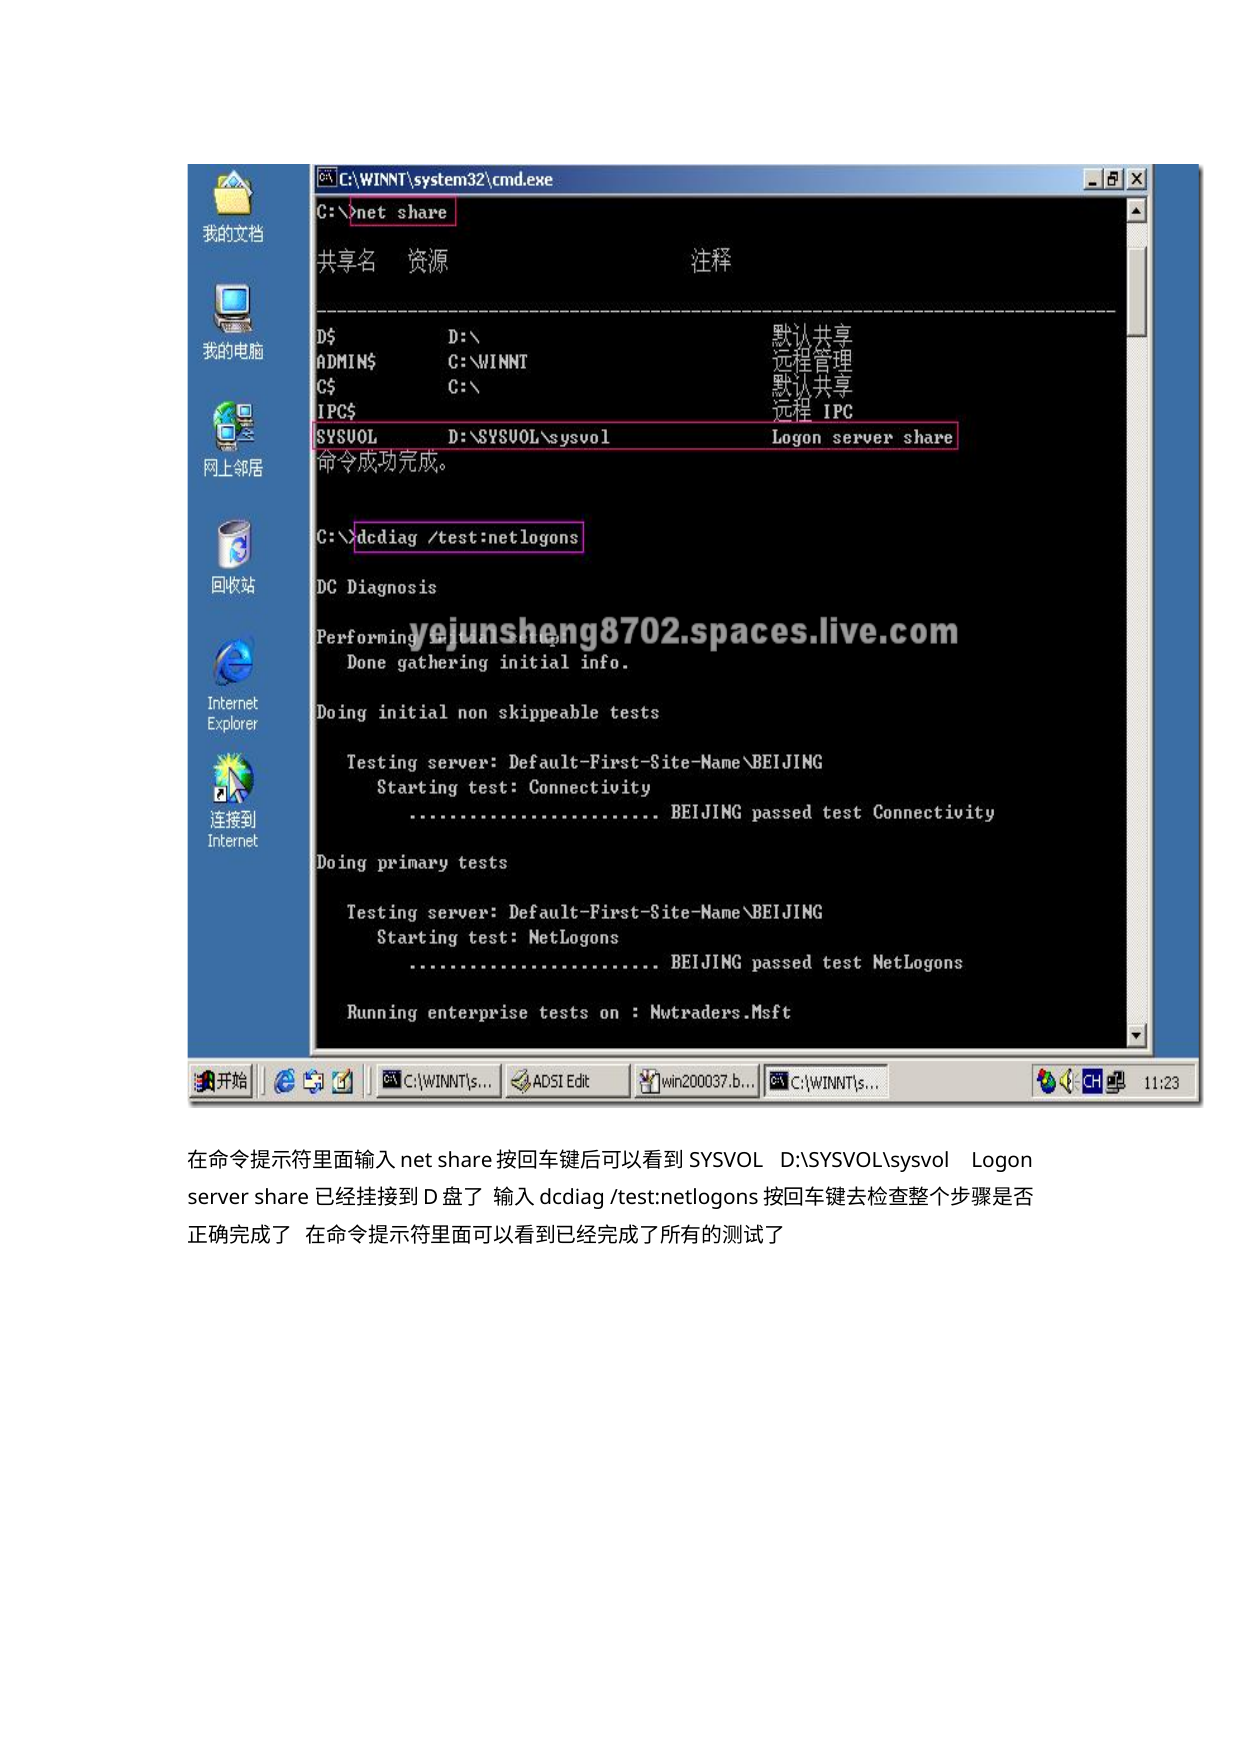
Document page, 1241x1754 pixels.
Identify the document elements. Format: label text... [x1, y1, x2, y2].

picture [187, 164, 1204, 1108]
text 在命令提示符里面输入net share按回车键后可以看到 SYSVOL D:\SYSVOL\sysvol Logon server share 已经挂接到D盘了 输入dcdiag /test:netlogons按回车键去检查整个步骤是否正确完成了 在命令提示符里面可以看到已经完成了所有的测试了 [187, 1139, 1053, 1252]
